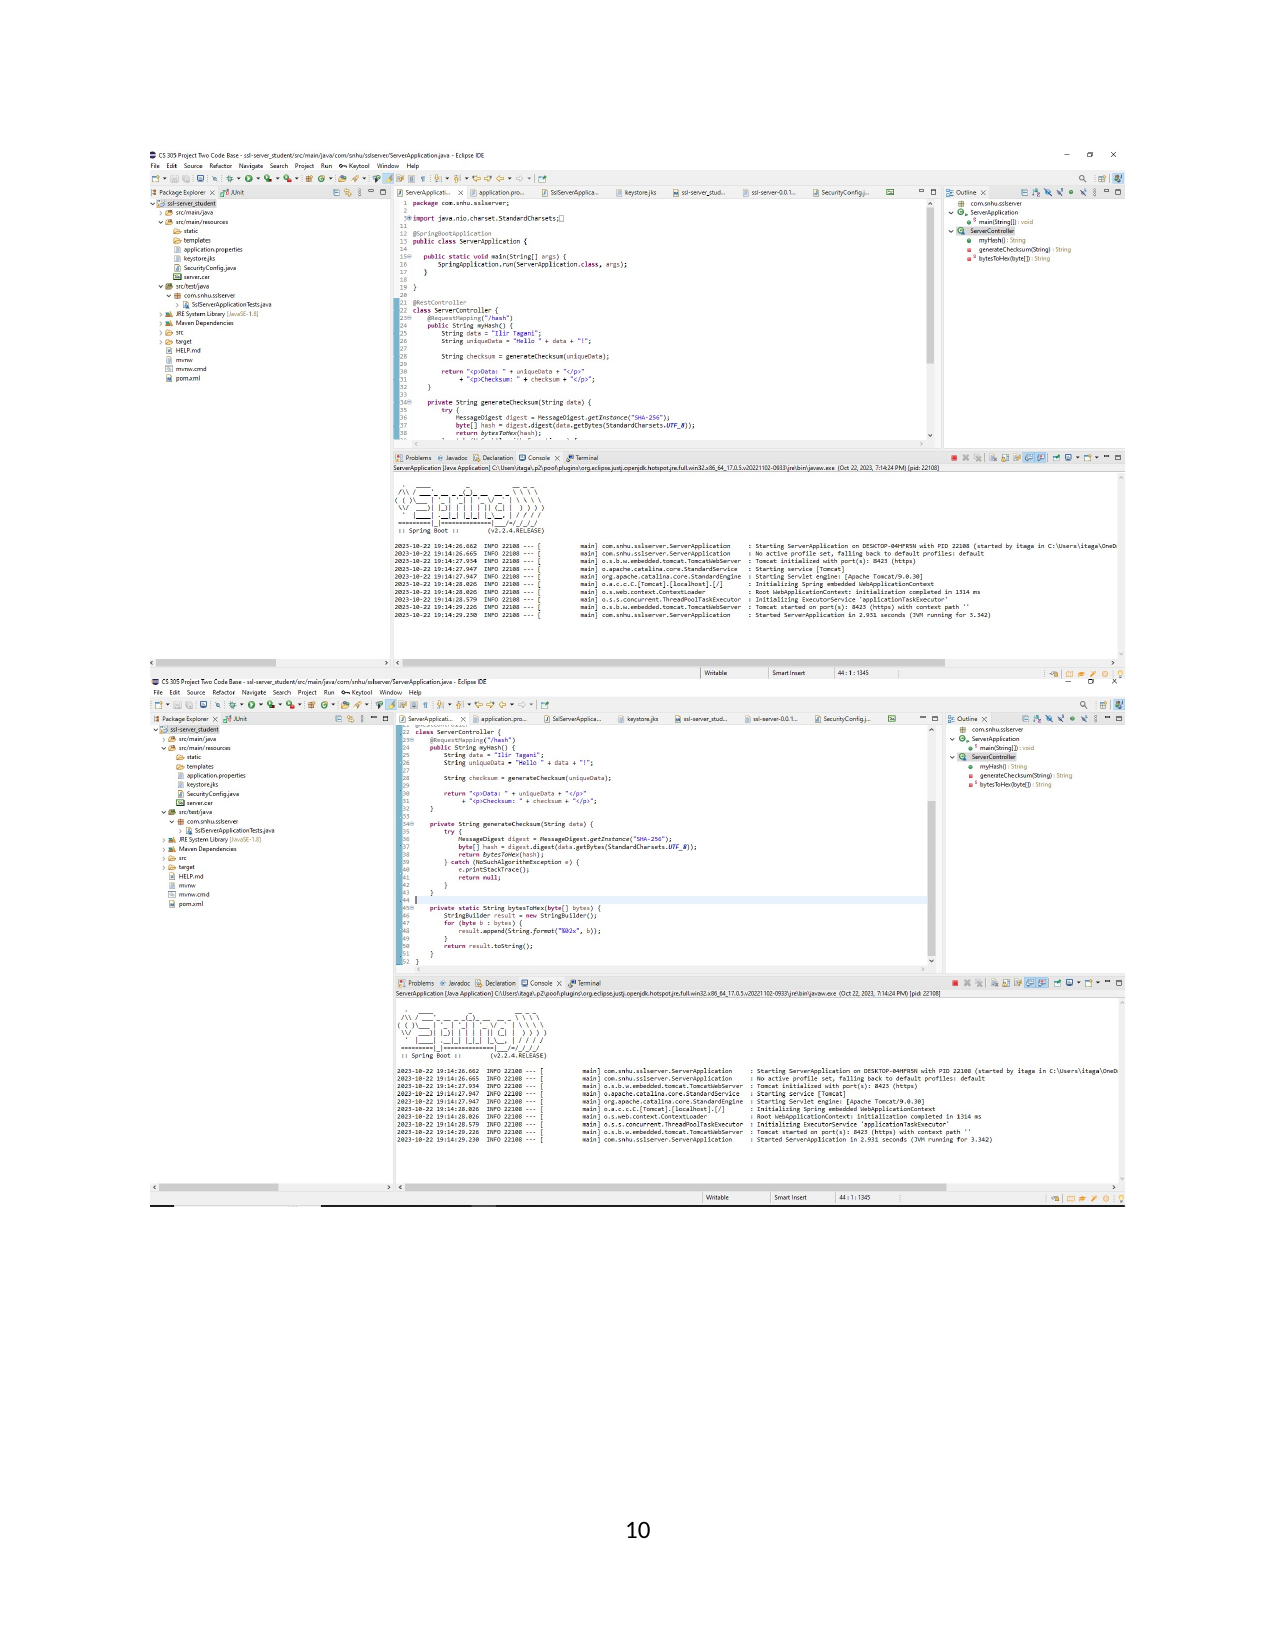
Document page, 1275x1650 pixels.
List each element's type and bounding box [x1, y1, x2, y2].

picture [150, 150, 1125, 1207]
